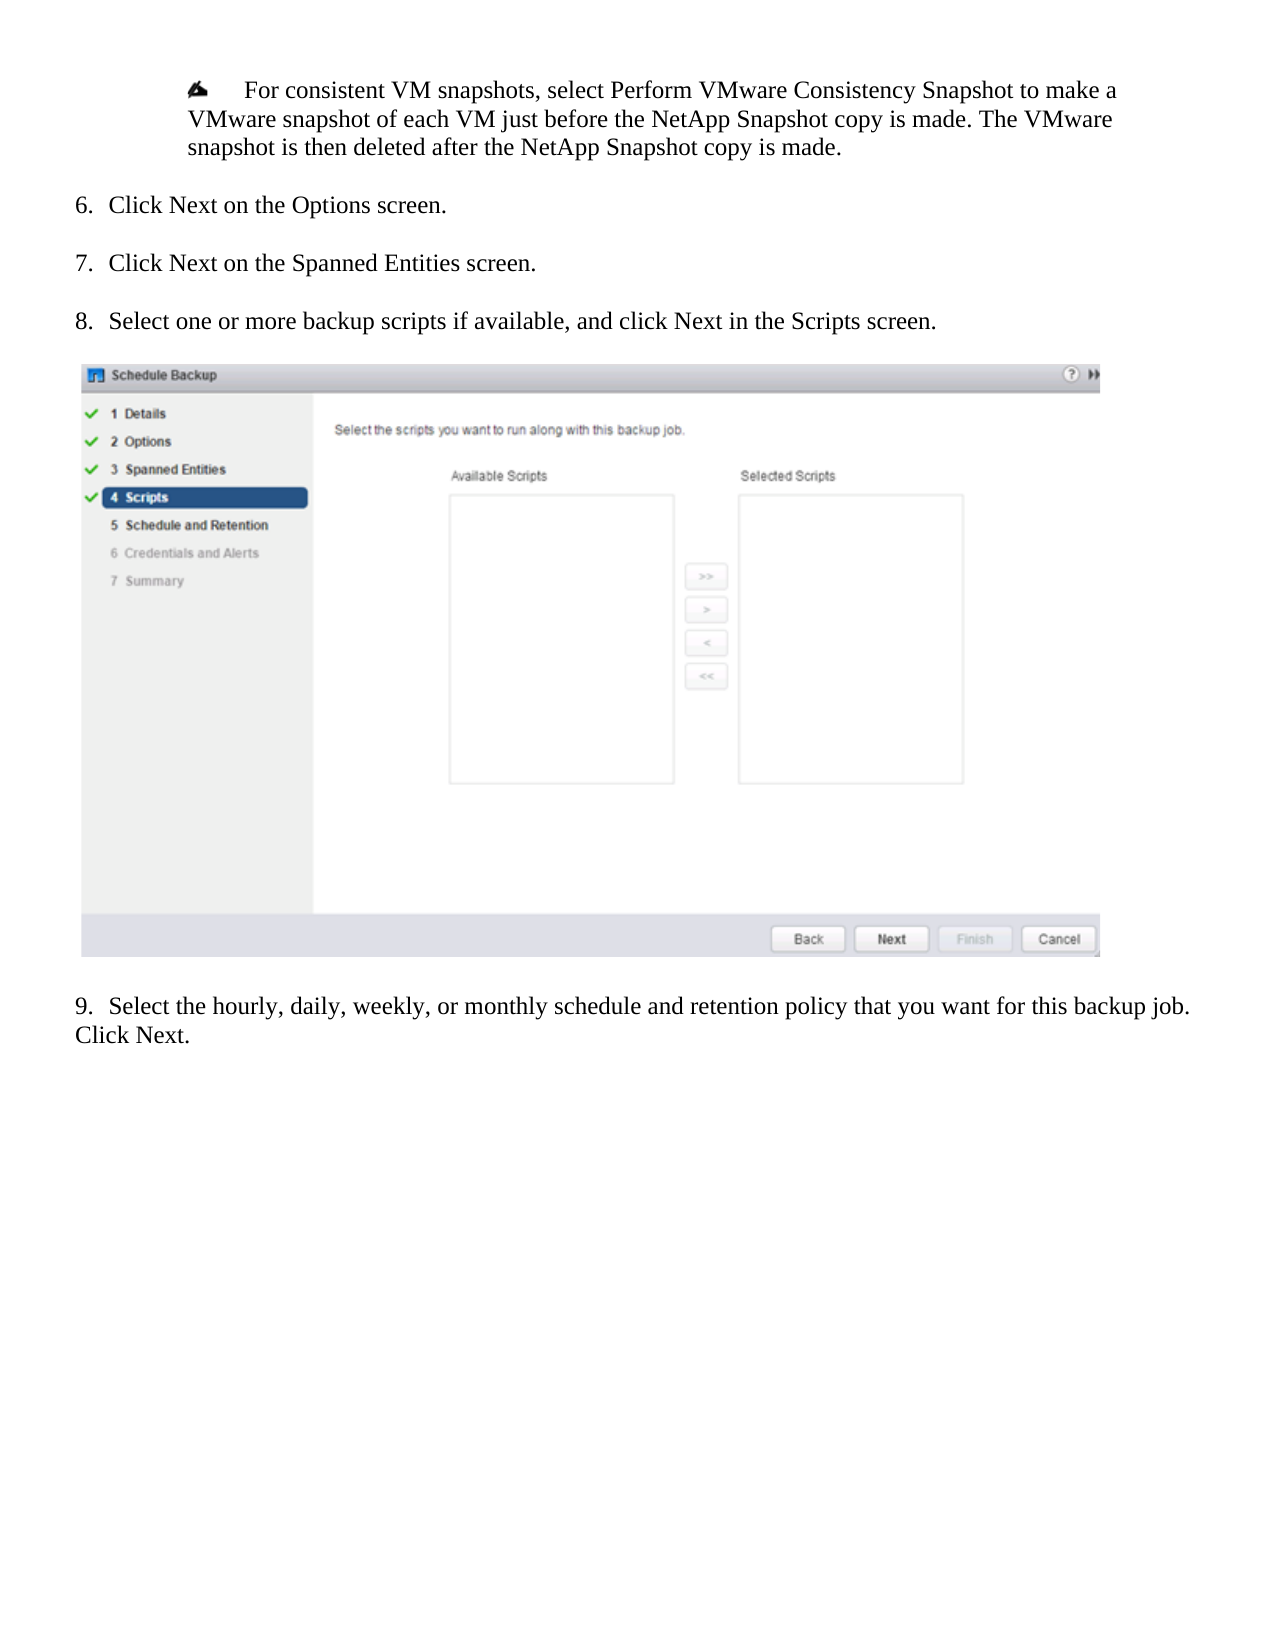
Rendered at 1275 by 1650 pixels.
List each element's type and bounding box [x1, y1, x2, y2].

picture [187, 80, 208, 99]
picture [81, 364, 1100, 957]
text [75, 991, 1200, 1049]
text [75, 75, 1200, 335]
